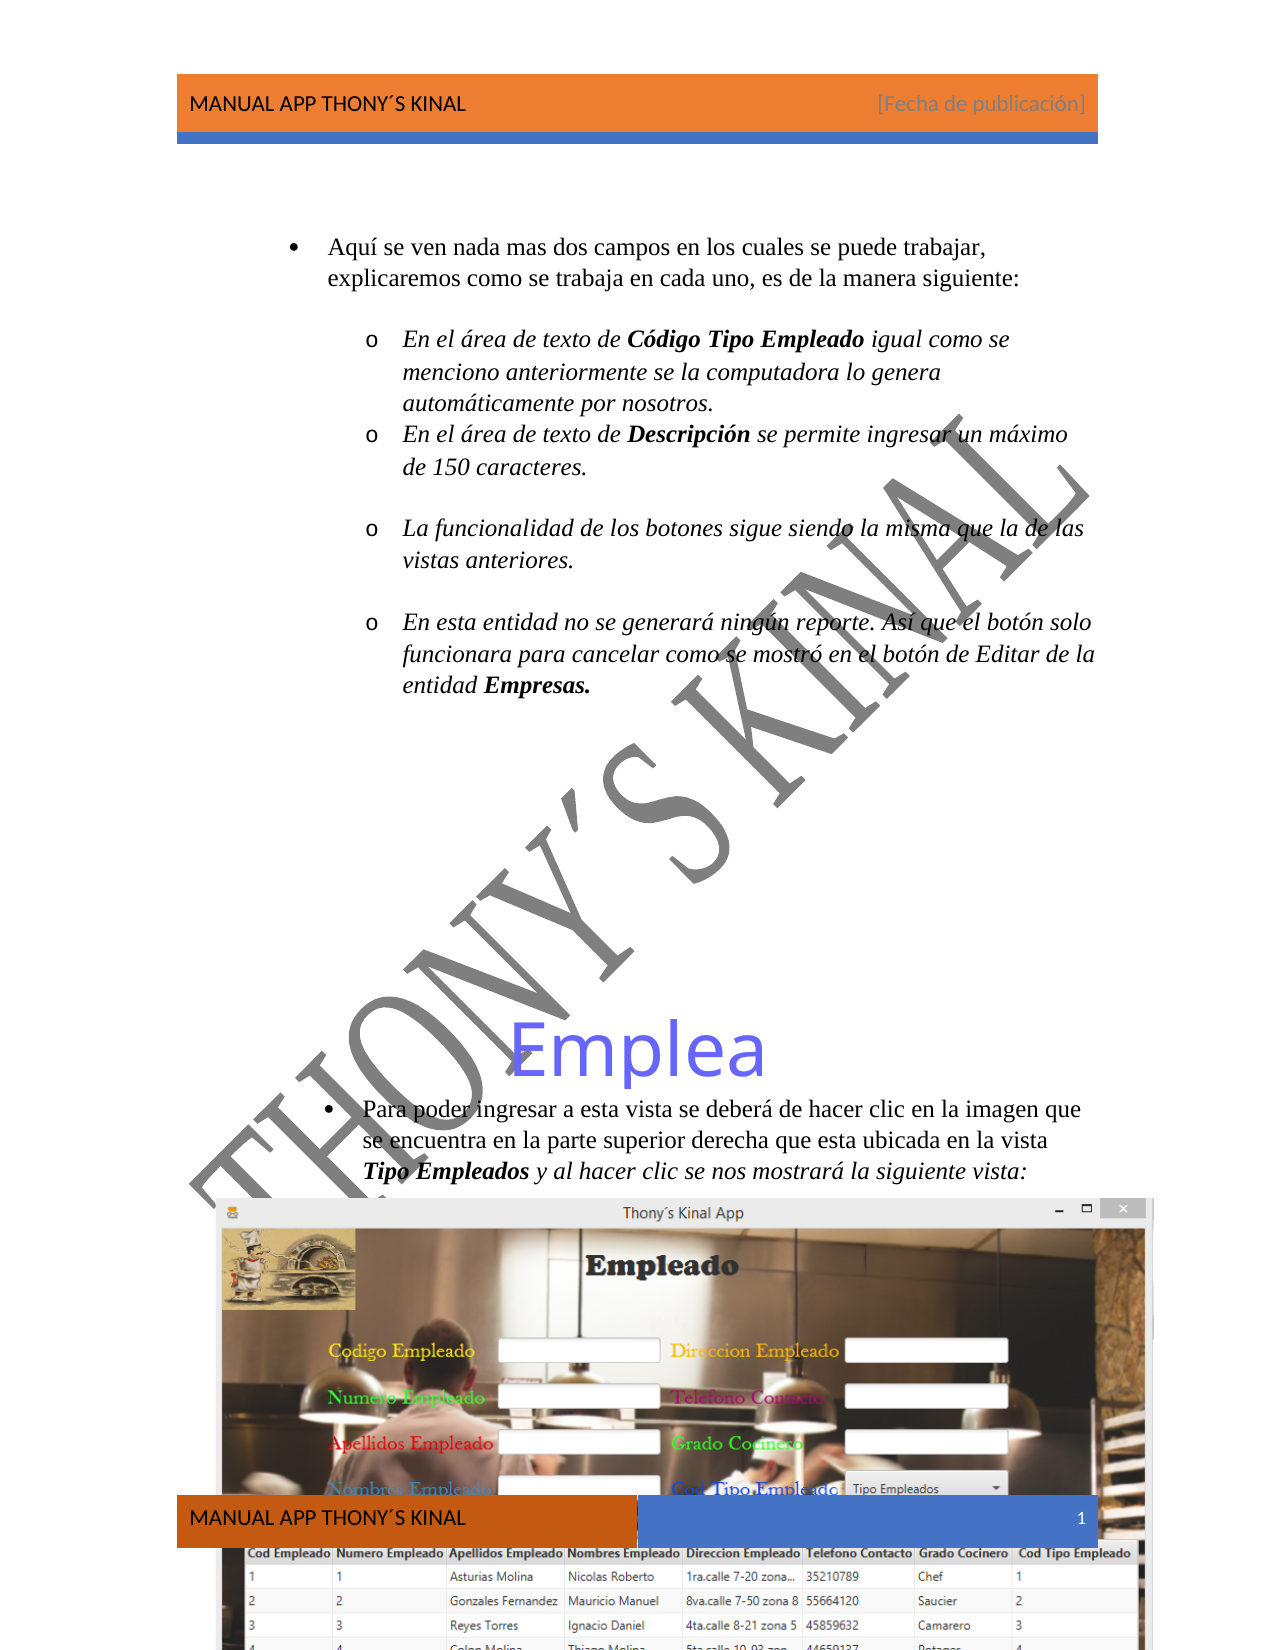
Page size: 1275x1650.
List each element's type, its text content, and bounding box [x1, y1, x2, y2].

list En el área de texto de Código Tipo Empleado igual como se menciono anteriormente se la computadora lo genera automáticamente por nosotros. [365, 324, 1098, 417]
list La funcionalidad de los botones sigue siendo la misma que la de las vistas anteriores. [365, 513, 1098, 574]
picture [215, 1198, 1154, 1650]
list En esta entidad no se generará ningún reporte. Así que el botón solo funcionara para cancelar como se mostró en el botón de Editar de la entidad Empresas. [365, 607, 1098, 699]
list En el área de texto de Descripción se permite ingresar un máximo de 150 caracteres. [365, 419, 1098, 480]
list Para poder ingresar a esta vista se deberá de hacer clic en la imagen que se encuentra en la parte superior derecha que esta ubicada en la vista Tipo Empleados y al hacer clic se nos mostrará la siguiente vista: [325, 1094, 1098, 1185]
list Aquí se ven nada mas dos campos en los cuales se puede trabajar, explicaremos como se trabaja en cada uno, es de la manera siguiente: [290, 232, 1098, 292]
